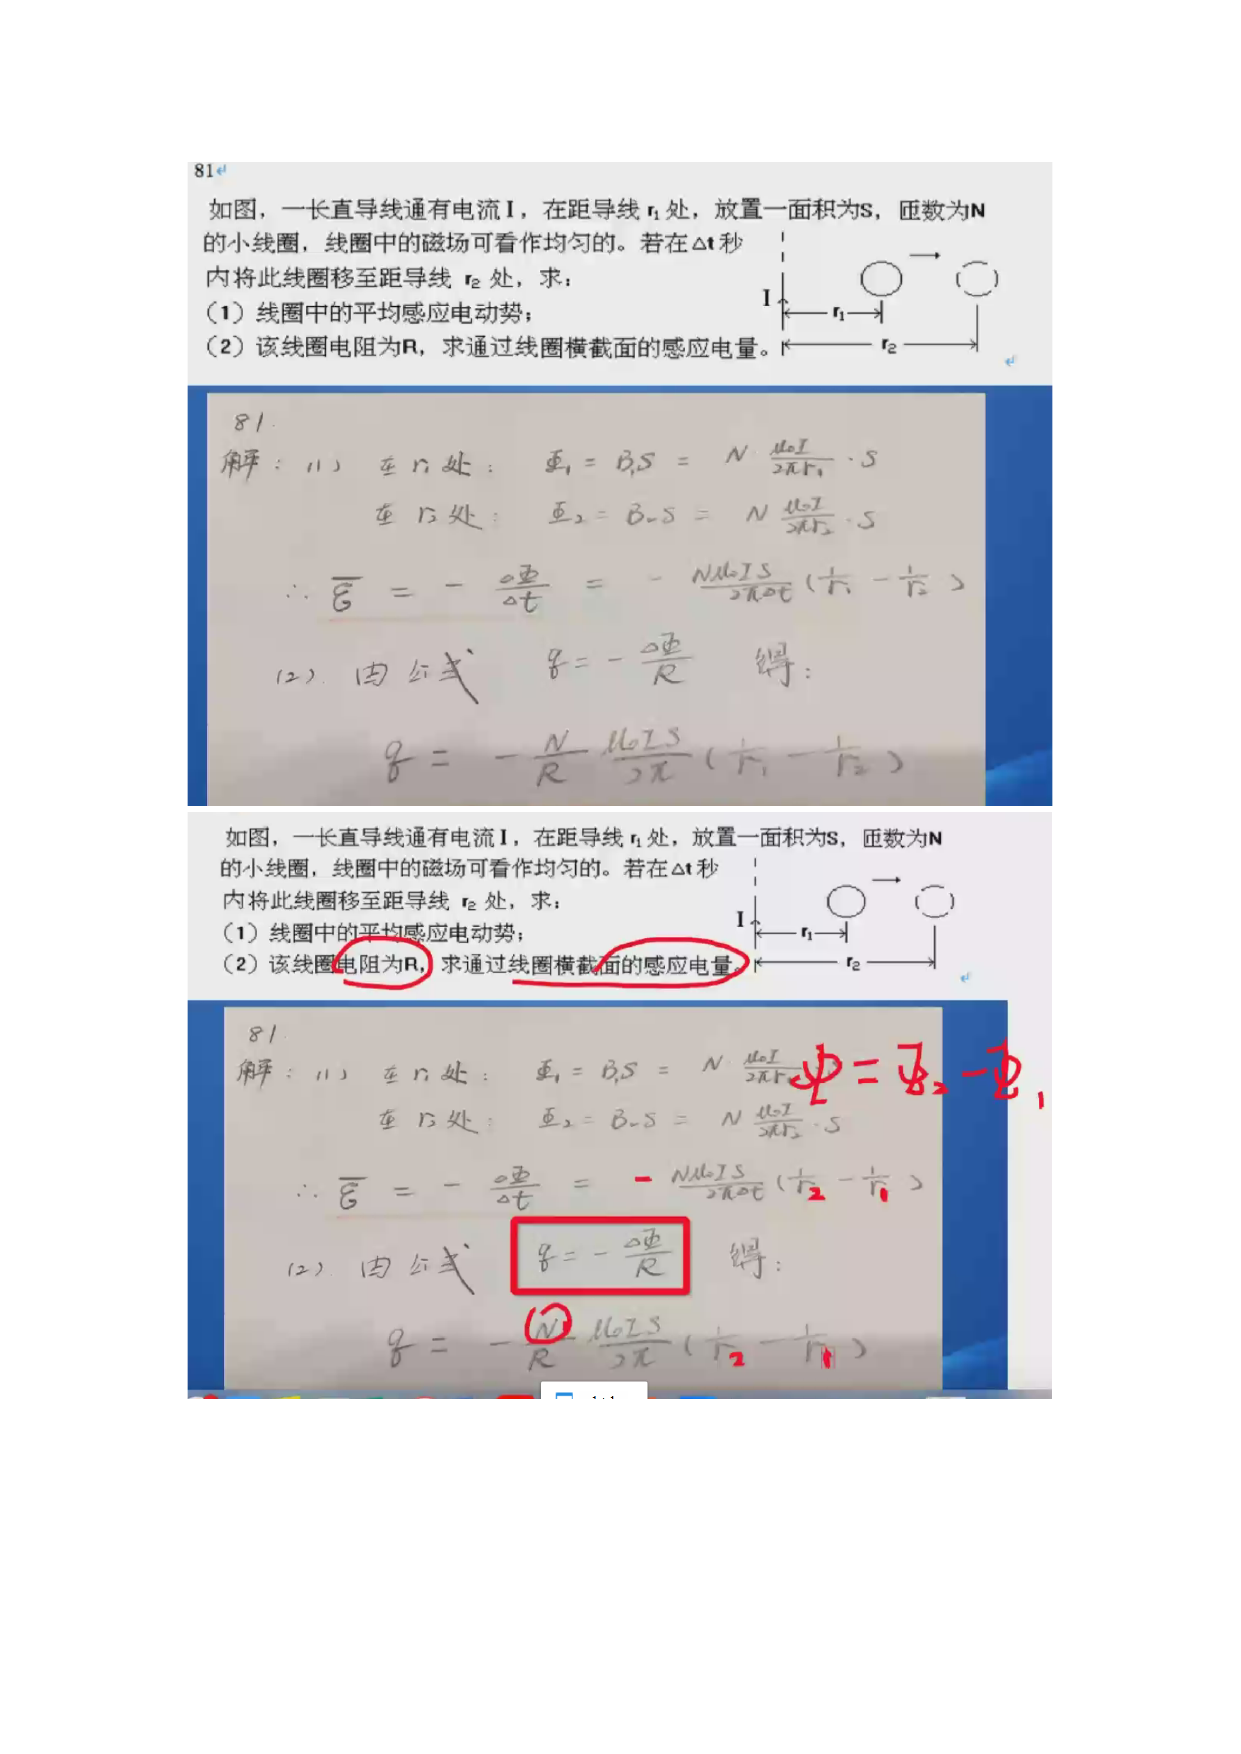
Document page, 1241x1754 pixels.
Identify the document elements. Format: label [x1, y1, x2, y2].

picture [187, 812, 1052, 1399]
picture [187, 162, 1053, 806]
